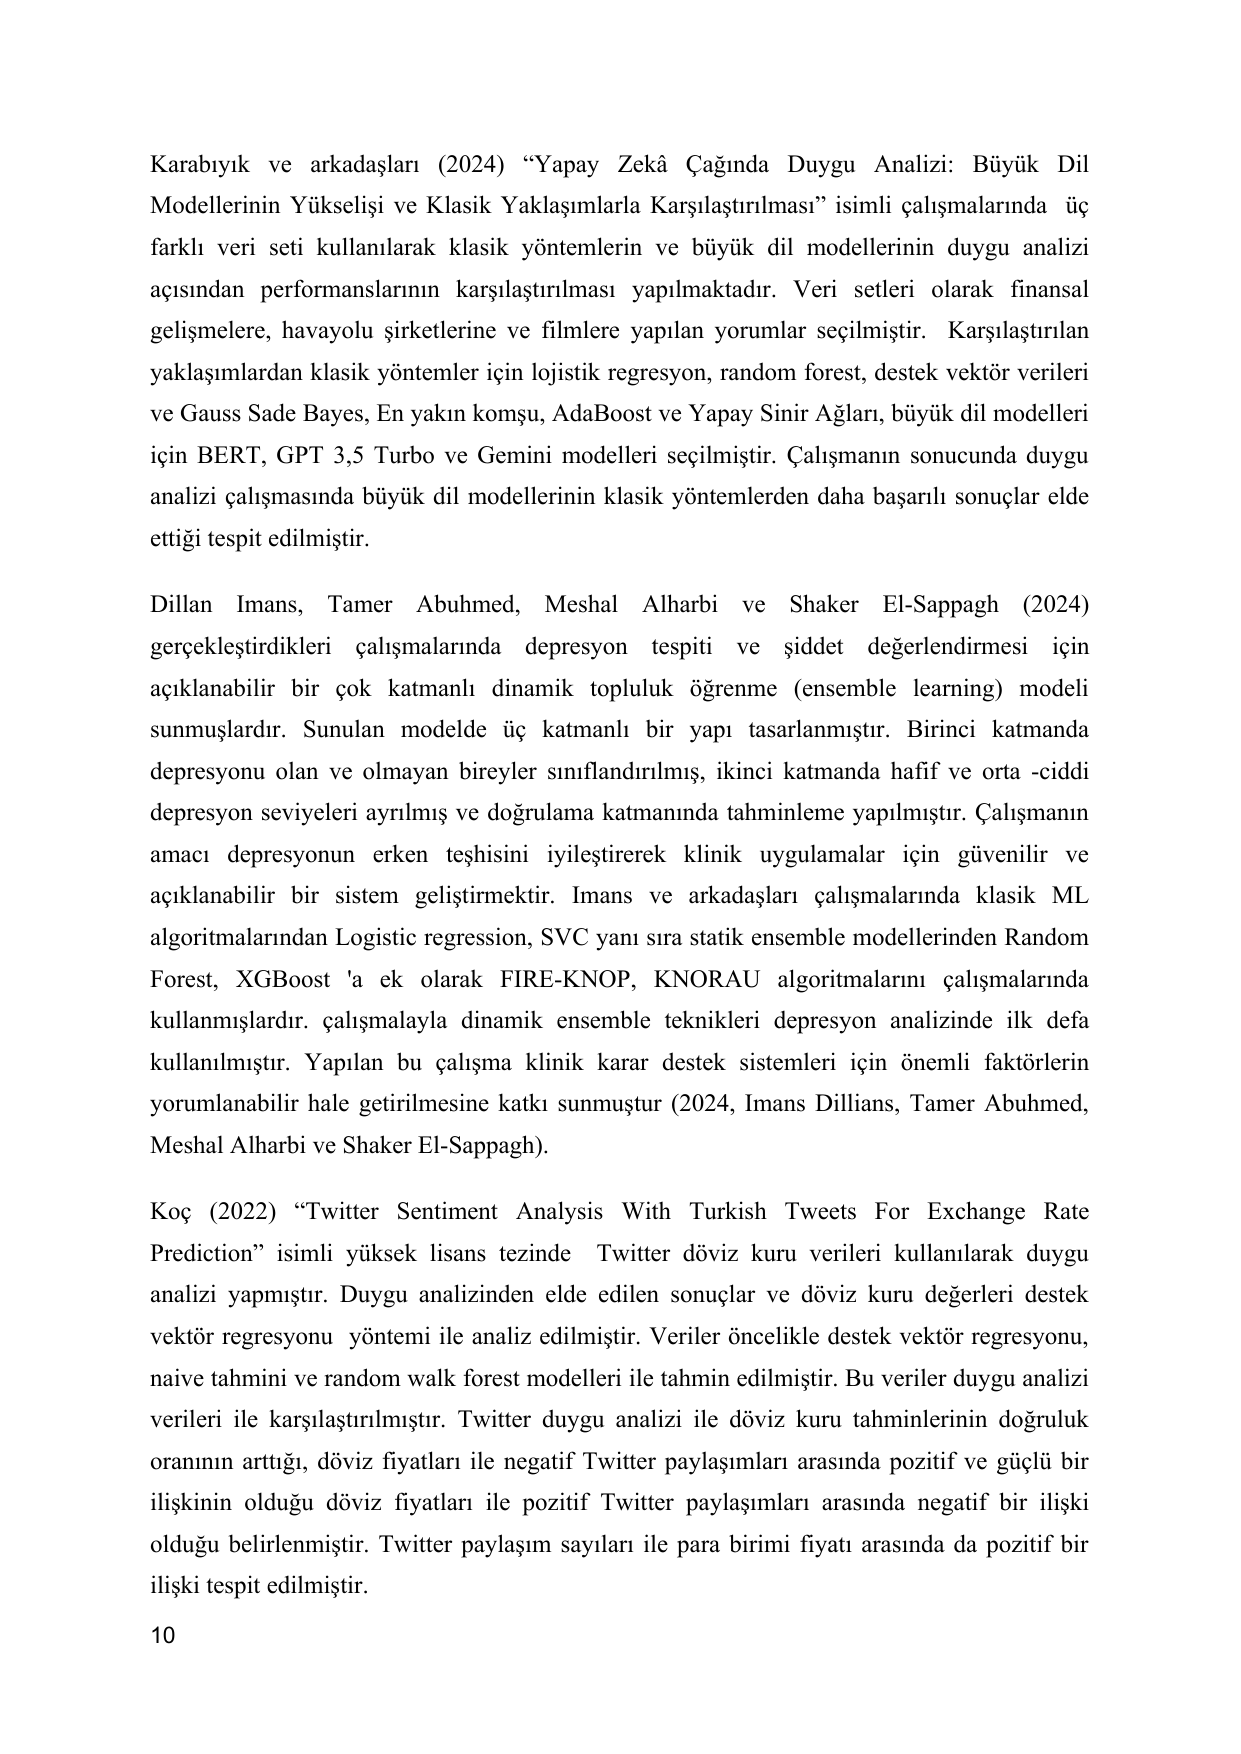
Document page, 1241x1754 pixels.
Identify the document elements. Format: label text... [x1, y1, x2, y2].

text Koç (2022) “Twitter Sentiment Analysis With Turkish Tweets For Exchange Rate Prediction” isimli yüksek lisans tezinde Twitter döviz kuru verileri kullanılarak duygu analizi yapmıştır. Duygu analizinden elde edilen sonuçlar ve döviz kuru değerleri destek vektör regresyonu yöntemi ile analiz edilmiştir. Veriler öncelikle destek vektör regresyonu, naive tahmini ve random walk forest modelleri ile tahmin edilmiştir. Bu veriler duygu analizi verileri ile karşılaştırılmıştır. Twitter duygu analizi ile döviz kuru tahminlerinin doğruluk oranının arttığı, döviz fiyatları ile negatif Twitter paylaşımları arasında pozitif ve güçlü bir ilişkinin olduğu döviz fiyatları ile pozitif Twitter paylaşımları arasında negatif bir ilişki olduğu belirlenmiştir. Twitter paylaşım sayıları ile para birimi fiyatı arasında da pozitif bir ilişki tespit edilmiştir. [150, 1197, 1090, 1599]
text Karabıyık ve arkadaşları (2024) “Yapay Zekâ Çağında Duygu Analizi: Büyük Dil Modellerinin Yükselişi ve Klasik Yaklaşımlarla Karşılaştırılması” isimli çalışmalarında üç farklı veri seti kullanılarak klasik yöntemlerin ve büyük dil modellerinin duygu analizi açısından performanslarının karşılaştırılması yapılmaktadır. Veri setleri olarak finansal gelişmelere, havayolu şirketlerine ve filmlere yapılan yorumlar seçilmiştir. Karşılaştırılan yaklaşımlardan klasik yöntemler için lojistik regresyon, random forest, destek vektör verileri ve Gauss Sade Bayes, En yakın komşu, AdaBoost ve Yapay Sinir Ağları, büyük dil modelleri için BERT, GPT 3,5 Turbo ve Gemini modelleri seçilmiştir. Çalışmanın sonucunda duygu analizi çalışmasında büyük dil modellerinin klasik yöntemlerden daha başarılı sonuçlar elde ettiği tespit edilmiştir. [150, 150, 1090, 552]
text Dillan Imans, Tamer Abuhmed, Meshal Alharbi ve Shaker El-Sappagh (2024) gerçekleştirdikleri çalışmalarında depresyon tespiti ve şiddet değerlendirmesi için açıklanabilir bir çok katmanlı dinamik topluluk öğrenme (ensemble learning) modeli sunmuşlardır. Sunulan modelde üç katmanlı bir yapı tasarlanmıştır. Birinci katmanda depresyonu olan ve olmayan bireyler sınıflandırılmış, ikinci katmanda hafif ve orta -ciddi depresyon seviyeleri ayrılmış ve doğrulama katmanında tahminleme yapılmıştır. Çalışmanın amacı depresyonun erken teşhisini iyileştirerek klinik uygulamalar için güvenilir ve açıklanabilir bir sistem geliştirmektir. Imans ve arkadaşları çalışmalarında klasik ML algoritmalarından Logistic regression, SVC yanı sıra statik ensemble modellerinden Random Forest, XGBoost 'a ek olarak FIRE-KNOP, KNORAU algoritmalarını çalışmalarında kullanmışlardır. çalışmalayla dinamik ensemble teknikleri depresyon analizinde ilk defa kullanılmıştır. Yapılan bu çalışma klinik karar destek sistemleri için önemli faktörlerin yorumlanabilir hale getirilmesine katkı sunmuştur (2024, Imans Dillians, Tamer Abuhmed, Meshal Alharbi ve Shaker El-Sappagh). [150, 591, 1090, 1159]
